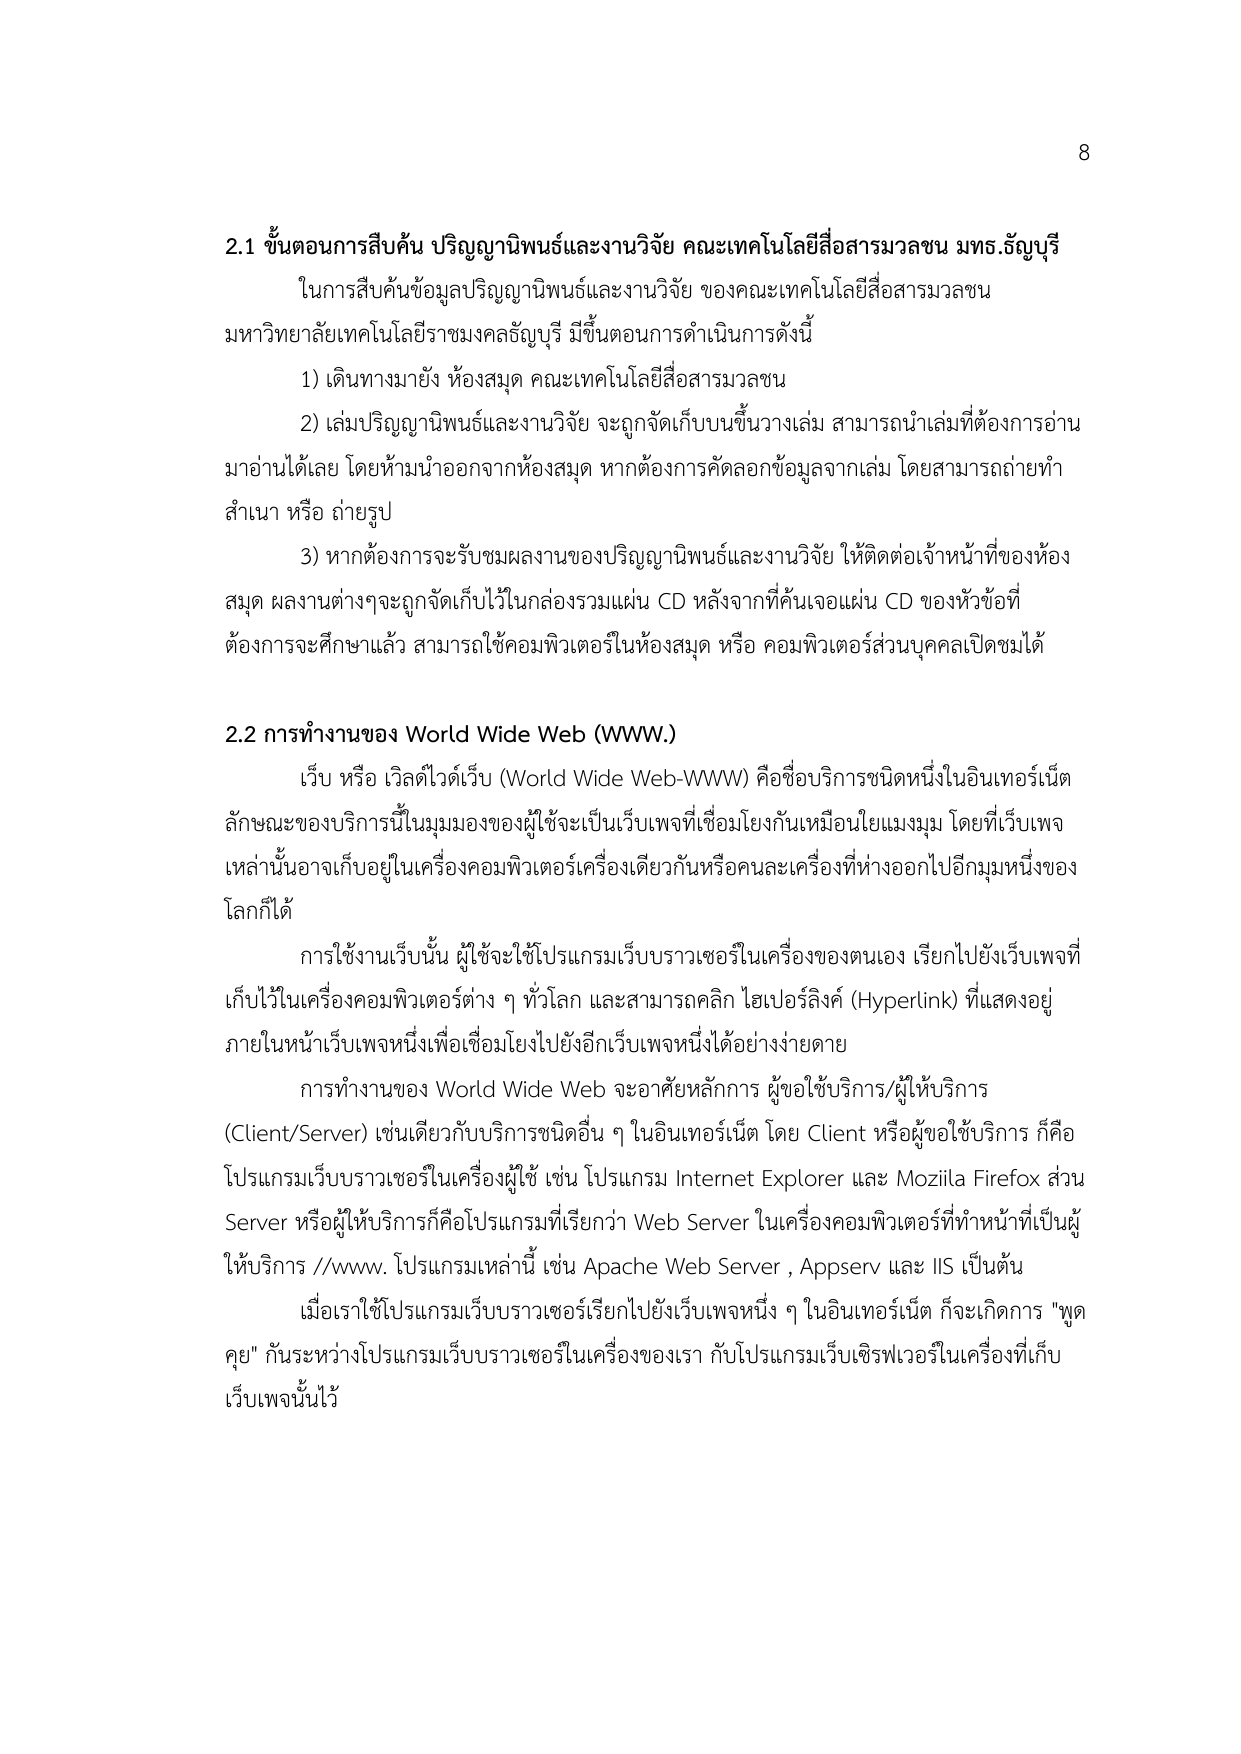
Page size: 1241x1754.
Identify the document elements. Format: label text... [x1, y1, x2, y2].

text การทำงานของ World Wide Web จะอาศัยหลักการ ผู้ขอใช้บริการ/ผู้ให้บริการ (Client/Server) เช่นเดียวกับบริการชนิดอื่น ๆ ในอินเทอร์เน็ต โดย Client หรือผู้ขอใช้บริการ ก็คือโปรแกรมเว็บบราวเชอร์ในเครื่องผู้ใช้ เช่น โปรแกรม Internet Explorer และ Moziila Firefox ส่วน Server หรือผู้ให้บริการก็คือโปรแกรมที่เรียกว่า Web Server ในเครื่องคอมพิวเตอร์ที่ทำหน้าที่เป็นผู้ให้บริการ //www. โปรแกรมเหล่านี้ เช่น Apache Web Server , Appserv และ IIS เป็นต้น [225, 1068, 1090, 1290]
text 2.2 การทำงานของ World Wide Web (WWW.) [225, 713, 1090, 757]
text ในการสืบค้นข้อมูลปริญญานิพนธ์และงานวิจัย ของคณะเทคโนโลยีสื่อสารมวลชน มหาวิทยาลัยเทคโนโลยีราชมงคลธัญบุรี มีขึ้นตอนการดำเนินการดังนี้ [225, 269, 1090, 358]
text 1) เดินทางมายัง ห้องสมุด คณะเทคโนโลยีสื่อสารมวลชน [225, 358, 1090, 402]
text 2.1 ขั้นตอนการสืบค้น ปริญญานิพนธ์และงานวิจัย คณะเทคโนโลยีสื่อสารมวลชน มทธ.ธัญบุรี [225, 225, 1090, 269]
text 2) เล่มปริญญานิพนธ์และงานวิจัย จะถูกจัดเก็บบนขึ้นวางเล่ม สามารถนำเล่มที่ต้องการอ่านมาอ่านได้เลย โดยห้ามนำออกจากห้องสมุด หากต้องการคัดลอกข้อมูลจากเล่ม โดยสามารถถ่ายทำสำเนา หรือ ถ่ายรูป [225, 402, 1090, 536]
text การใช้งานเว็บนั้น ผู้ใช้จะใช้โปรแกรมเว็บบราวเซอร์ในเครื่องของตนเอง เรียกไปยังเว็บเพจที่เก็บไว้ในเครื่องคอมพิวเตอร์ต่าง ๆ ทั่วโลก และสามารถคลิก ไฮเปอร์ลิงค์ (Hyperlink) ที่แสดงอยู่ภายในหน้าเว็บเพจหนึ่งเพื่อเชื่อมโยงไปยังอีกเว็บเพจหนึ่งได้อย่างง่ายดาย [225, 935, 1090, 1068]
text เมื่อเราใช้โปรแกรมเว็บบราวเซอร์เรียกไปยังเว็บเพจหนึ่ง ๆ ในอินเทอร์เน็ต ก็จะเกิดการ "พูดคุย" กันระหว่างโปรแกรมเว็บบราวเซอร์ในเครื่องของเรา กับโปรแกรมเว็บเซิรฟเวอร์ในเครื่องที่เก็บเว็บเพจนั้นไว้ [225, 1290, 1090, 1423]
text เว็บ หรือ เวิลด์ไวด์เว็บ (World Wide Web-WWW) คือชื่อบริการชนิดหนึ่งในอินเทอร์เน็ตลักษณะของบริการนี้ในมุมมองของผู้ใช้จะเป็นเว็บเพจที่เชื่อมโยงกันเหมือนใยแมงมุม โดยที่เว็บเพจเหล่านั้นอาจเก็บอยู่ในเครื่องคอมพิวเตอร์เครื่องเดียวกันหรือคนละเครื่องที่ห่างออกไปอีกมุมหนึ่งของโลกก็ได้ [225, 757, 1090, 935]
text 3) หากต้องการจะรับชมผลงานของปริญญานิพนธ์และงานวิจัย ให้ติดต่อเจ้าหน้าที่ของห้องสมุด ผลงานต่างๆจะถูกจัดเก็บไว้ในกล่องรวมแผ่น CD หลังจากที่ค้นเจอแผ่น CD ของหัวข้อที่ต้องการจะศึกษาแล้ว สามารถใช้คอมพิวเตอร์ในห้องสมุด หรือ คอมพิวเตอร์ส่วนบุคคลเปิดชมได้ [225, 536, 1090, 669]
